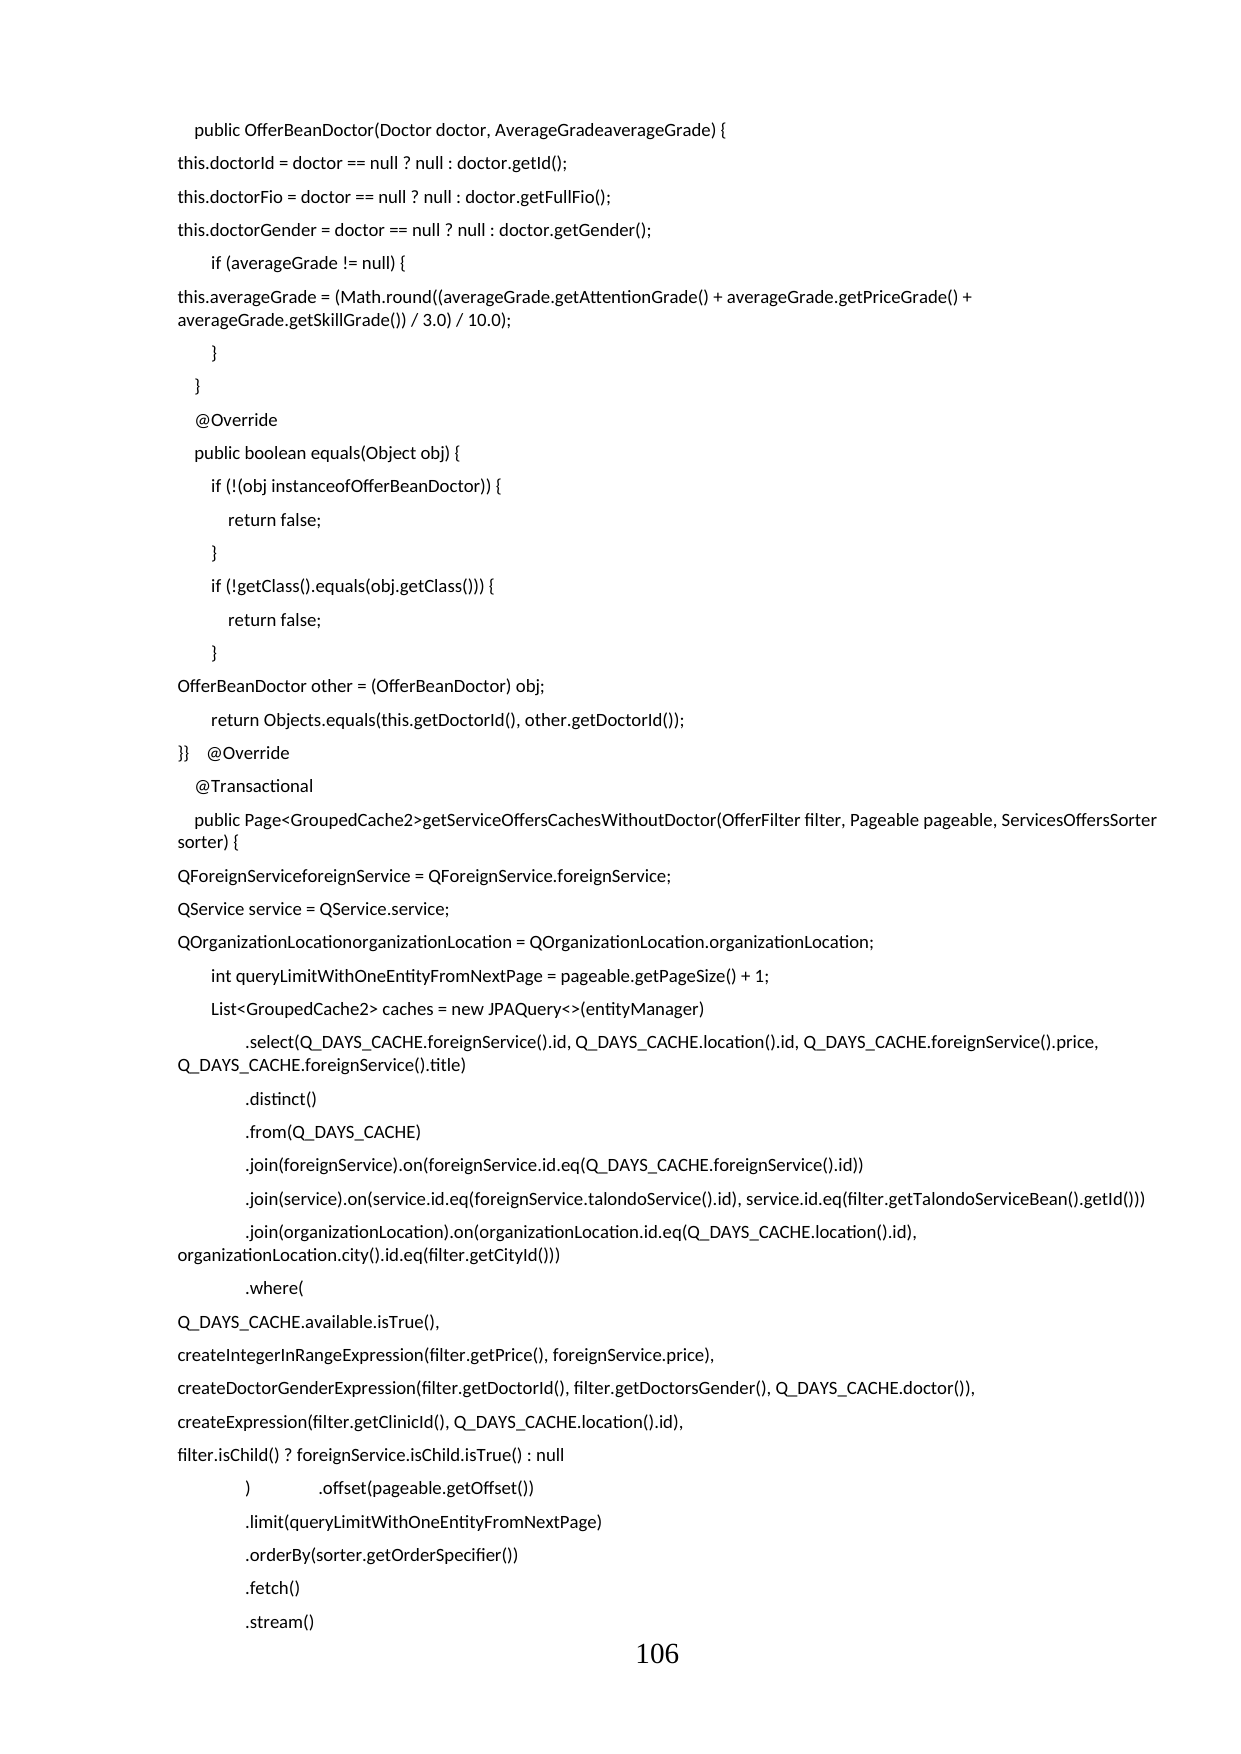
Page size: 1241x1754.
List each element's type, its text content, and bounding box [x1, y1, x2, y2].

text createIntegerInRangeExpression(filter.getPrice(), foreignService.price), [177, 1343, 1181, 1366]
text OfferBeanDoctor other = (OfferBeanDoctor) obj; [177, 674, 1181, 697]
text if (averageGrade != null) { [177, 251, 1181, 274]
text this.doctorId = doctor == null ? null : doctor.getId(); [177, 151, 1181, 174]
text this.doctorFio = doctor == null ? null : doctor.getFullFio(); [177, 185, 1181, 208]
text } [177, 341, 1181, 364]
text public Page<GroupedCache2>getServiceOffersCachesWithoutDoctor(OfferFilter filter, Pageable pageable, ServicesOffersSorter sorter) { [177, 808, 1181, 853]
text .distinct() [177, 1087, 1181, 1110]
text if (!getClass().equals(obj.getClass())) { [177, 574, 1181, 597]
text Q_DAYS_CACHE.available.isTrue(), [177, 1310, 1181, 1333]
text createDoctorGenderExpression(filter.getDoctorId(), filter.getDoctorsGender(), Q_DAYS_CACHE.doctor()), [177, 1376, 1181, 1399]
text return Objects.equals(this.getDoctorId(), other.getDoctorId()); [177, 708, 1181, 731]
text if (!(obj instanceofOfferBeanDoctor)) { [177, 474, 1181, 497]
text public OfferBeanDoctor(Doctor doctor, AverageGradeaverageGrade) { [177, 118, 1181, 141]
text int queryLimitWithOneEntityFromNextPage = pageable.getPageSize() + 1; [177, 964, 1181, 987]
text .where( [177, 1276, 1181, 1299]
text return false; [177, 508, 1181, 531]
text .join(organizationLocation).on(organizationLocation.id.eq(Q_DAYS_CACHE.location().id), organizationLocation.city().id.eq(filter.getCityId())) [177, 1220, 1181, 1266]
text .join(foreignService).on(foreignService.id.eq(Q_DAYS_CACHE.foreignService().id)) [177, 1153, 1181, 1176]
text List<GroupedCache2> caches = new JPAQuery<>(entityManager) [177, 997, 1181, 1020]
text .fetch() [177, 1576, 1181, 1599]
text } [177, 641, 1181, 664]
text public boolean equals(Object obj) { [177, 441, 1181, 464]
text @Transactional [177, 774, 1181, 797]
text } [177, 374, 1181, 397]
text QService service = QService.service; [177, 897, 1181, 920]
text QOrganizationLocationorganizationLocation = QOrganizationLocation.organizationLocation; [177, 931, 1181, 953]
text .join(service).on(service.id.eq(foreignService.talondoService().id), service.id.eq(filter.getTalondoServiceBean().getId())) [177, 1187, 1181, 1210]
text this.averageGrade = (Math.round((averageGrade.getAttentionGrade() + averageGrade.getPriceGrade() + averageGrade.getSkillGrade()) / 3.0) / 10.0); [177, 285, 1181, 331]
text return false; [177, 608, 1181, 631]
text .stream() [177, 1610, 1181, 1633]
text .select(Q_DAYS_CACHE.foreignService().id, Q_DAYS_CACHE.location().id, Q_DAYS_CACHE.foreignService().price, Q_DAYS_CACHE.foreignService().title) [177, 1031, 1181, 1076]
text } [177, 541, 1181, 564]
text this.doctorGender = doctor == null ? null : doctor.getGender(); [177, 218, 1181, 241]
text .from(Q_DAYS_CACHE) [177, 1120, 1181, 1143]
text .limit(queryLimitWithOneEntityFromNextPage) [177, 1510, 1181, 1533]
text }} @Override [177, 741, 1181, 764]
text filter.isChild() ? foreignService.isChild.isTrue() : null [177, 1443, 1181, 1466]
text QForeignServiceforeignService = QForeignService.foreignService; [177, 864, 1181, 887]
text @Override [177, 408, 1181, 431]
text .orderBy(sorter.getOrderSpecifier()) [177, 1543, 1181, 1566]
text createExpression(filter.getClinicId(), Q_DAYS_CACHE.location().id), [177, 1410, 1181, 1433]
text ) .offset(pageable.getOffset()) [177, 1476, 1181, 1499]
